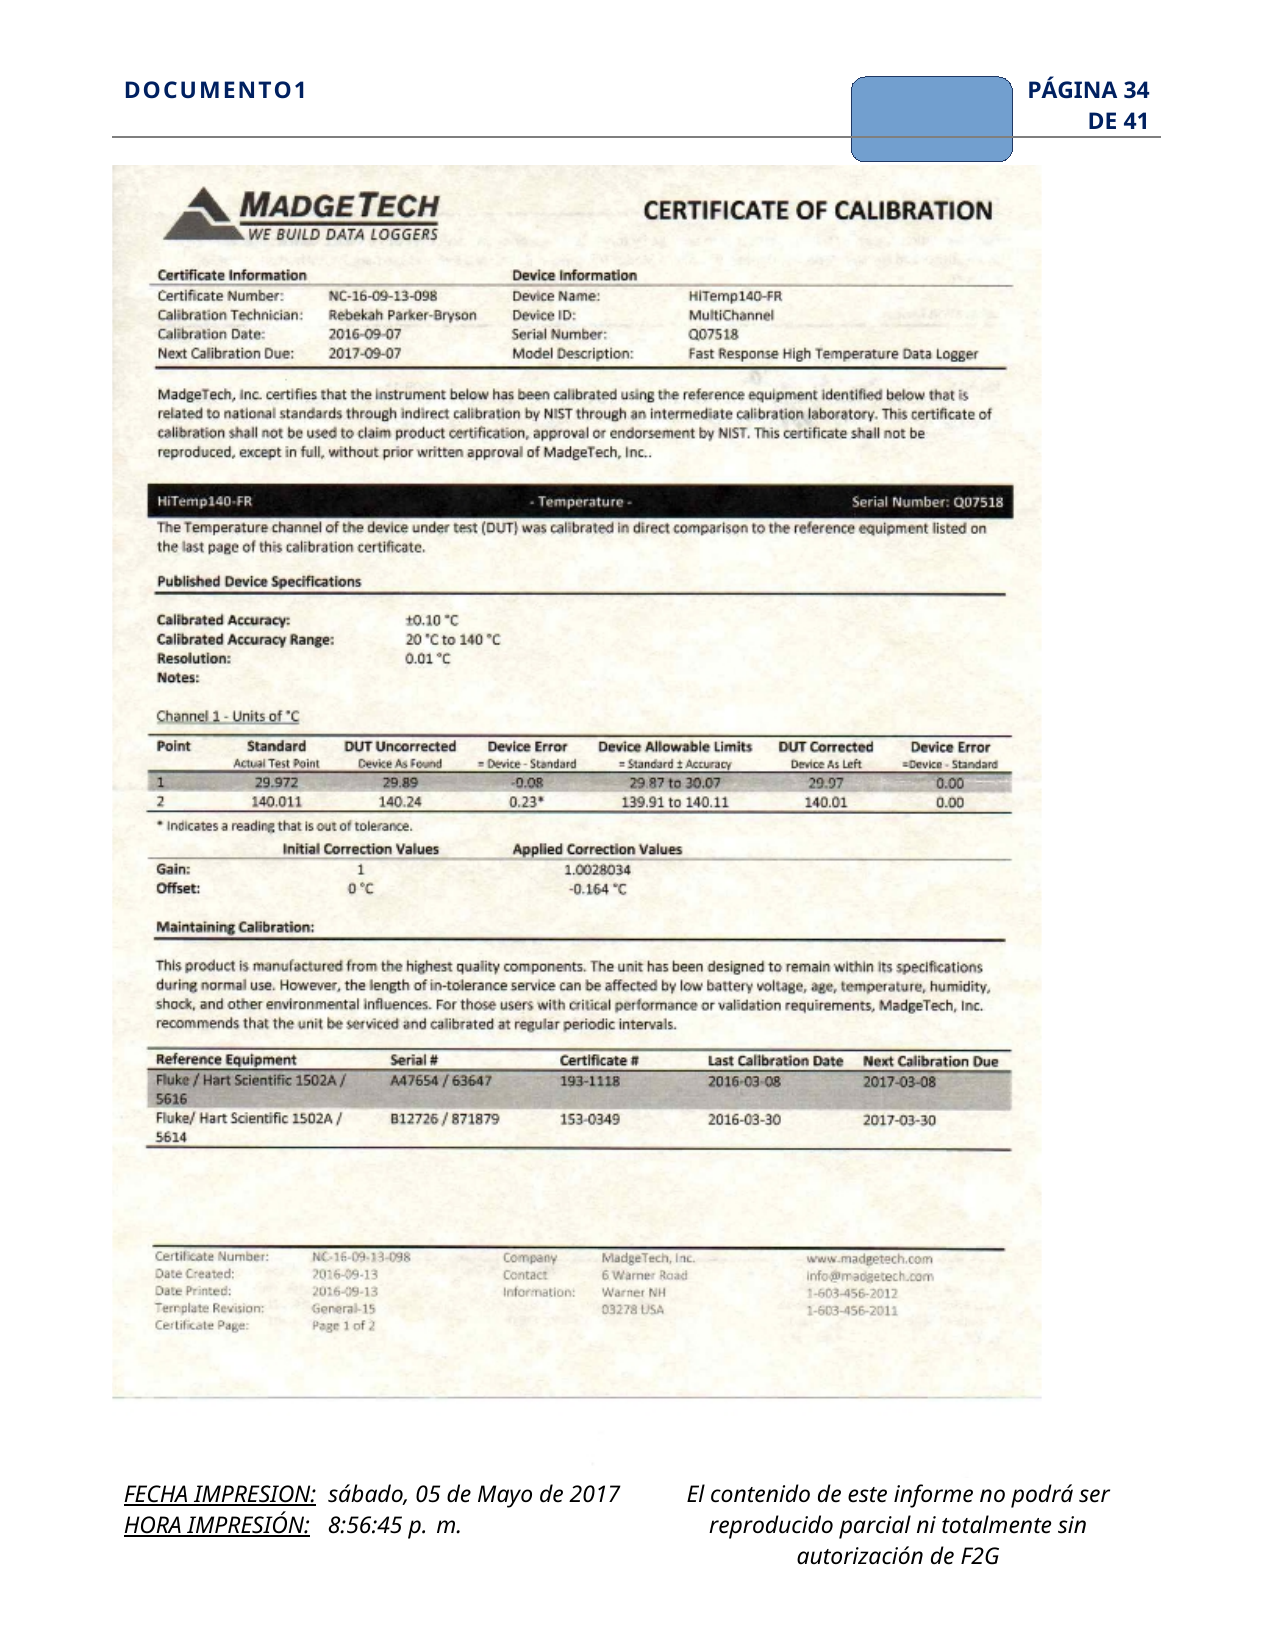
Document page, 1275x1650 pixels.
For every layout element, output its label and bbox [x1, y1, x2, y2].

picture [112, 165, 1042, 1478]
